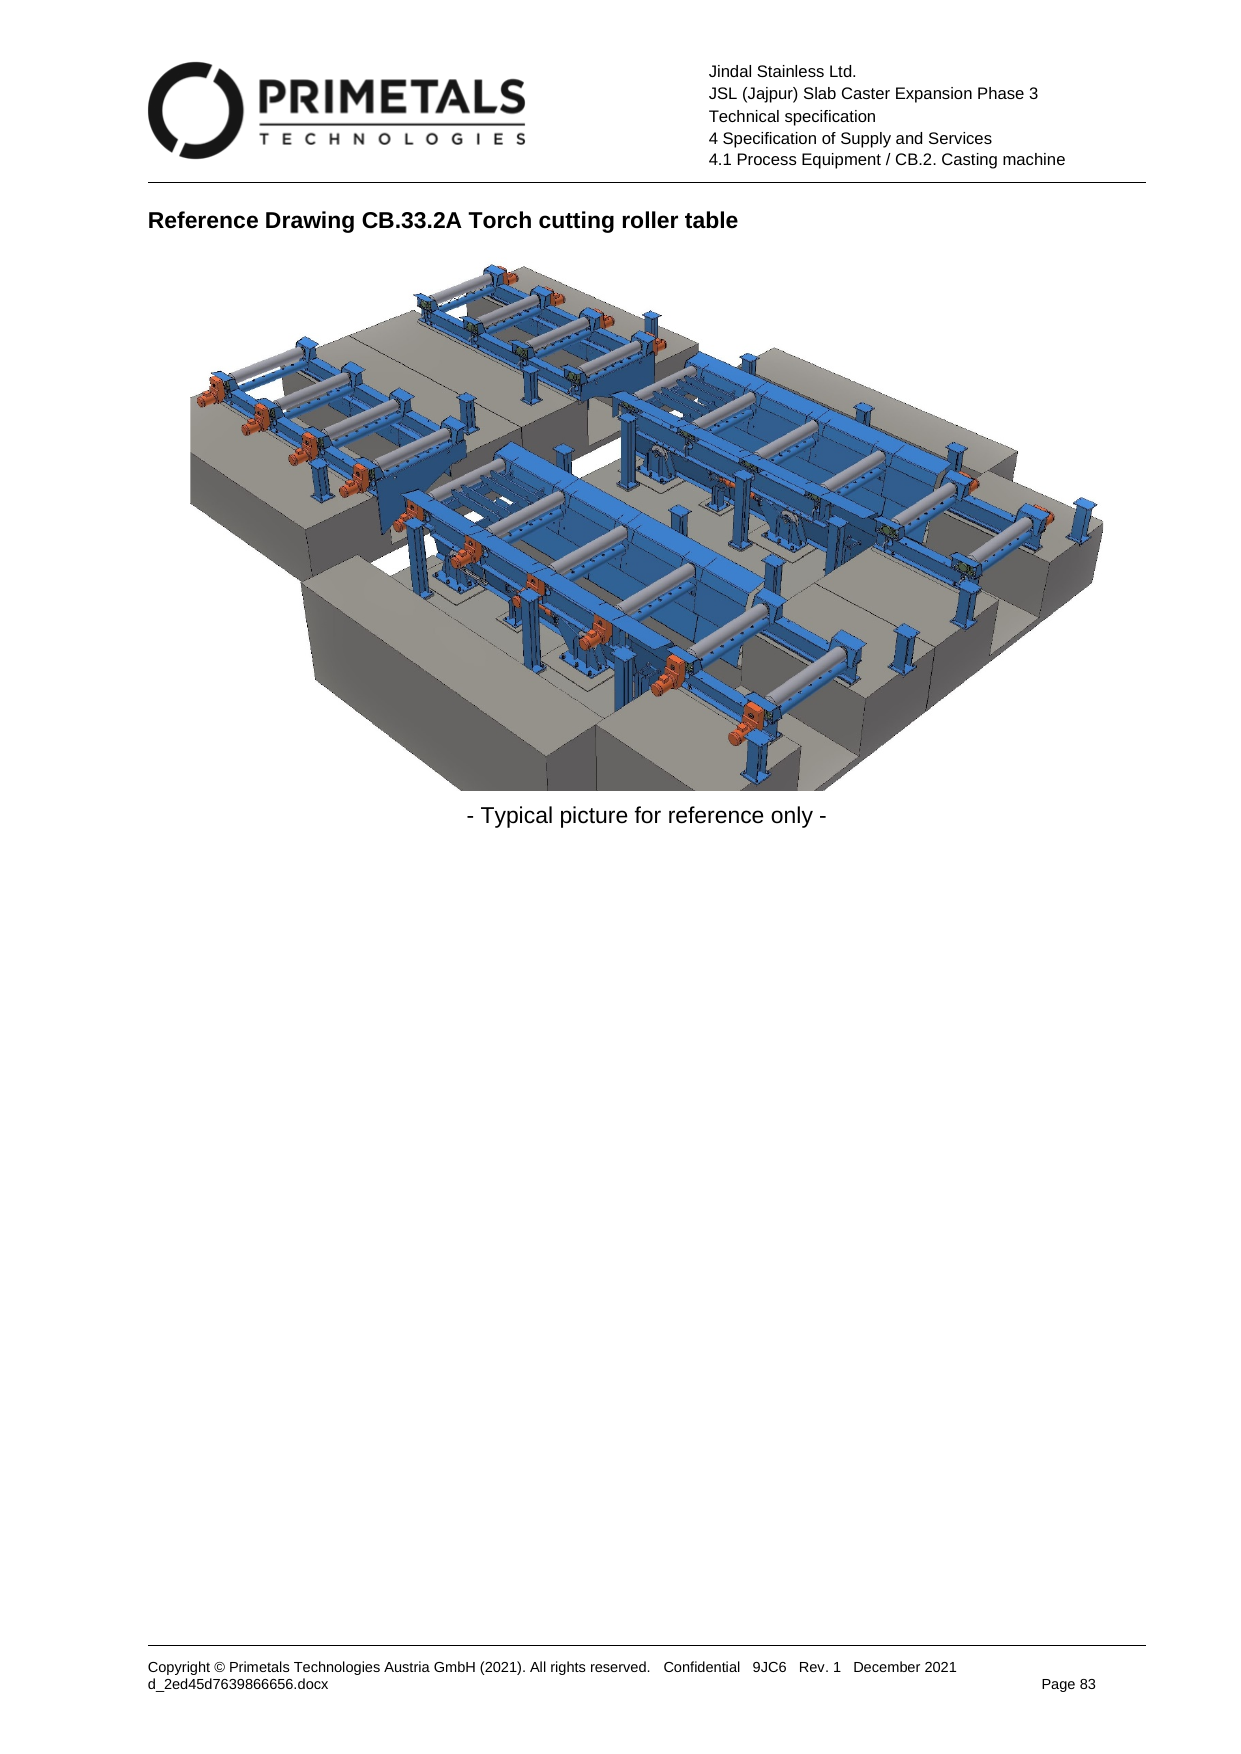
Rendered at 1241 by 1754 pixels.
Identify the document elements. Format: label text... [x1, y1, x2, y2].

text - Typical picture for reference only - [148, 802, 1146, 828]
picture [147, 61, 526, 160]
picture [190, 257, 1104, 791]
subtitle Reference Drawing CB.33.2A Torch cutting roller table [148, 207, 1146, 233]
